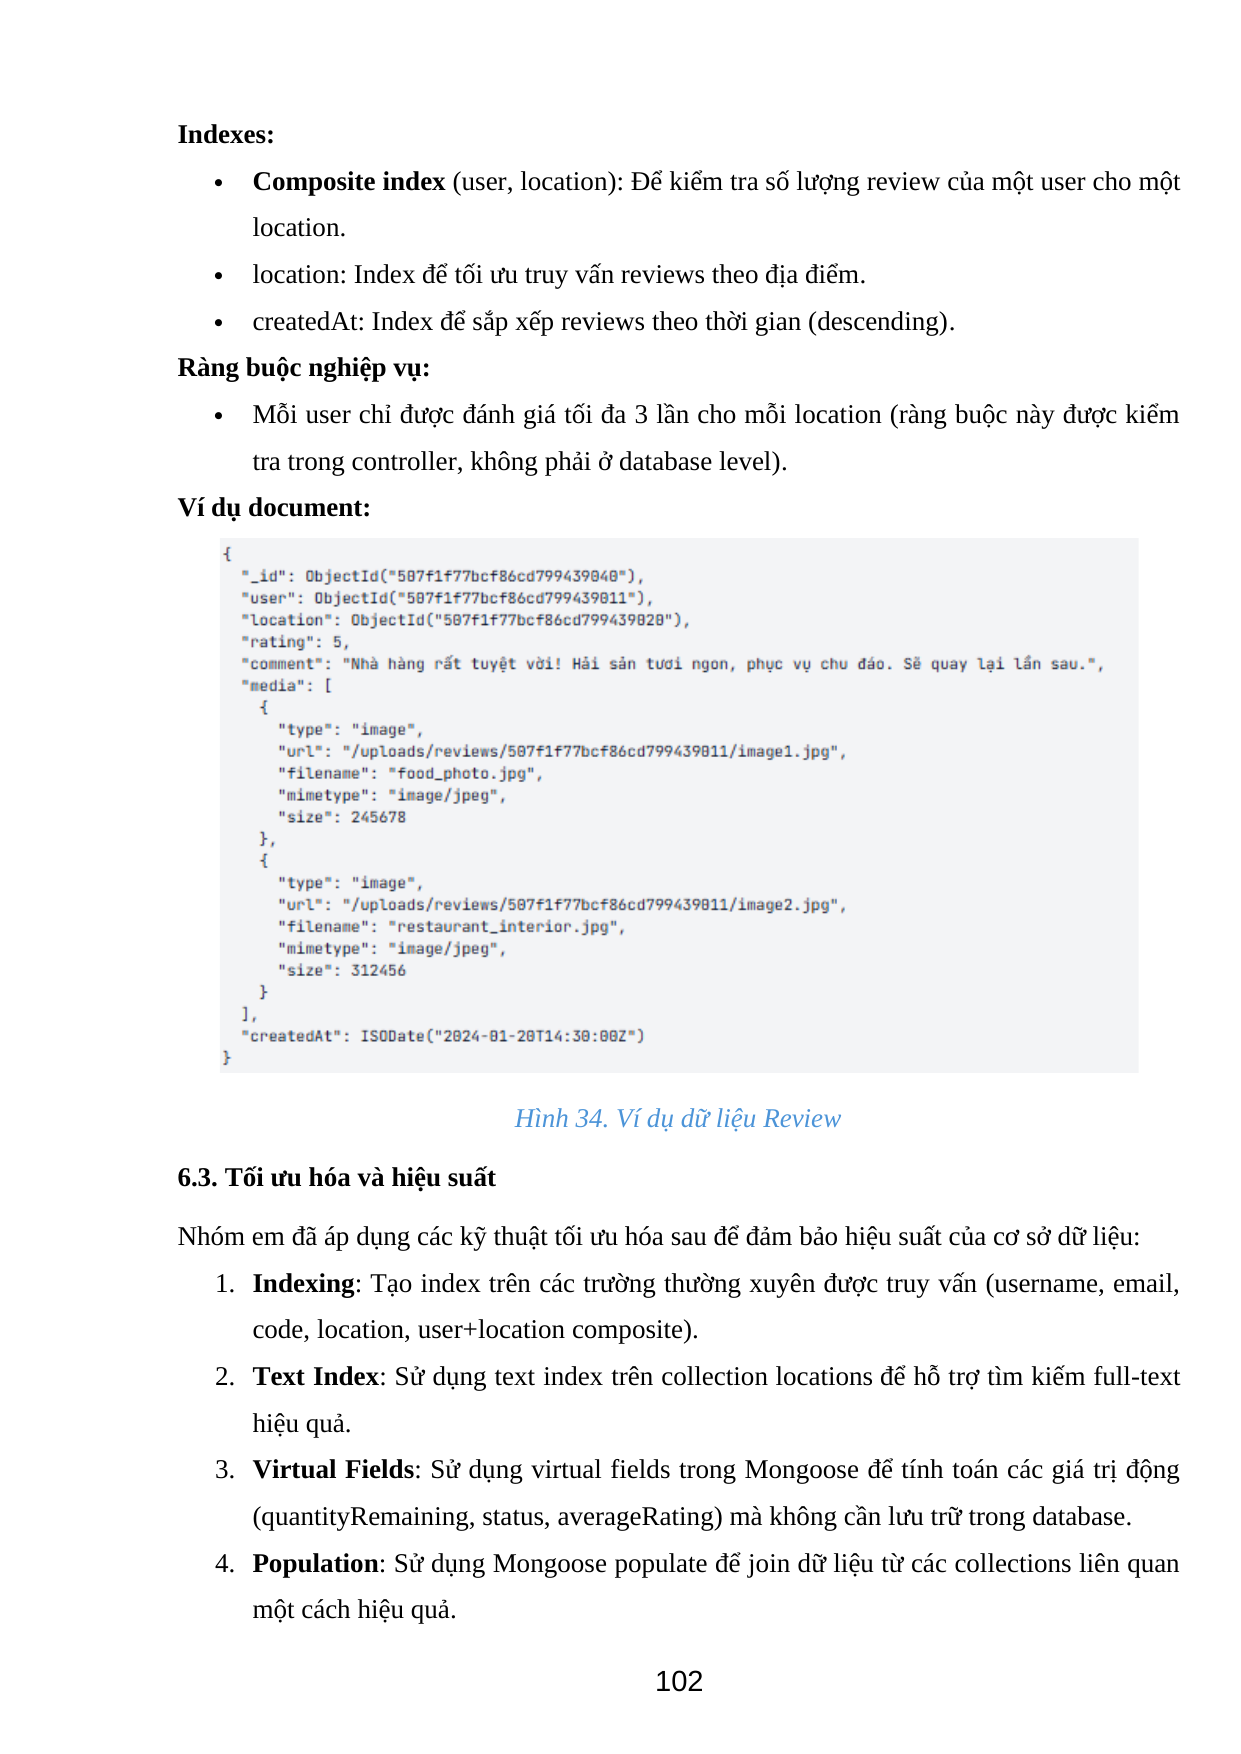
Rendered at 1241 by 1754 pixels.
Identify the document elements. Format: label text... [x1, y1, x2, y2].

list Indexing: Tạo index trên các trường thường xuyên được truy vấn (username, email, code, location, user+location composite). [215, 1267, 1181, 1345]
subtitle 6.3. Tối ưu hóa và hiệu suất [177, 1161, 1181, 1192]
list Mỗi user chỉ được đánh giá tối đa 3 lần cho mỗi location (ràng buộc này được kiểm tra trong controller, không phải ở database level). [215, 398, 1181, 476]
list Text Index: Sử dụng text index trên collection locations để hỗ trợ tìm kiếm full-text hiệu quả. [215, 1360, 1181, 1438]
text Hình 34. Ví dụ dữ liệu Review [177, 1102, 1181, 1133]
text Nhóm em đã áp dụng các kỹ thuật tối ưu hóa sau để đảm bảo hiệu suất của cơ sở dữ liệu: [177, 1220, 1181, 1251]
list Population: Sử dụng Mongoose populate để join dữ liệu từ các collections liên quan một cách hiệu quả. [215, 1547, 1181, 1625]
list Composite index (user, location): Để kiểm tra số lượng review của một user cho một location. [215, 165, 1181, 243]
list createdAt: Index để sắp xếp reviews theo thời gian (descending). [215, 305, 1181, 336]
list Virtual Fields: Sử dụng virtual fields trong Mongoose để tính toán các giá trị động (quantityRemaining, status, averageRating) mà không cần lưu trữ trong database. [215, 1453, 1181, 1531]
text Ví dụ document: [177, 491, 1181, 523]
picture [219, 538, 1139, 1073]
text Ràng buộc nghiệp vụ: [177, 351, 1181, 383]
text Indexes: [177, 118, 1181, 149]
list location: Index để tối ưu truy vấn reviews theo địa điểm. [215, 258, 1181, 289]
